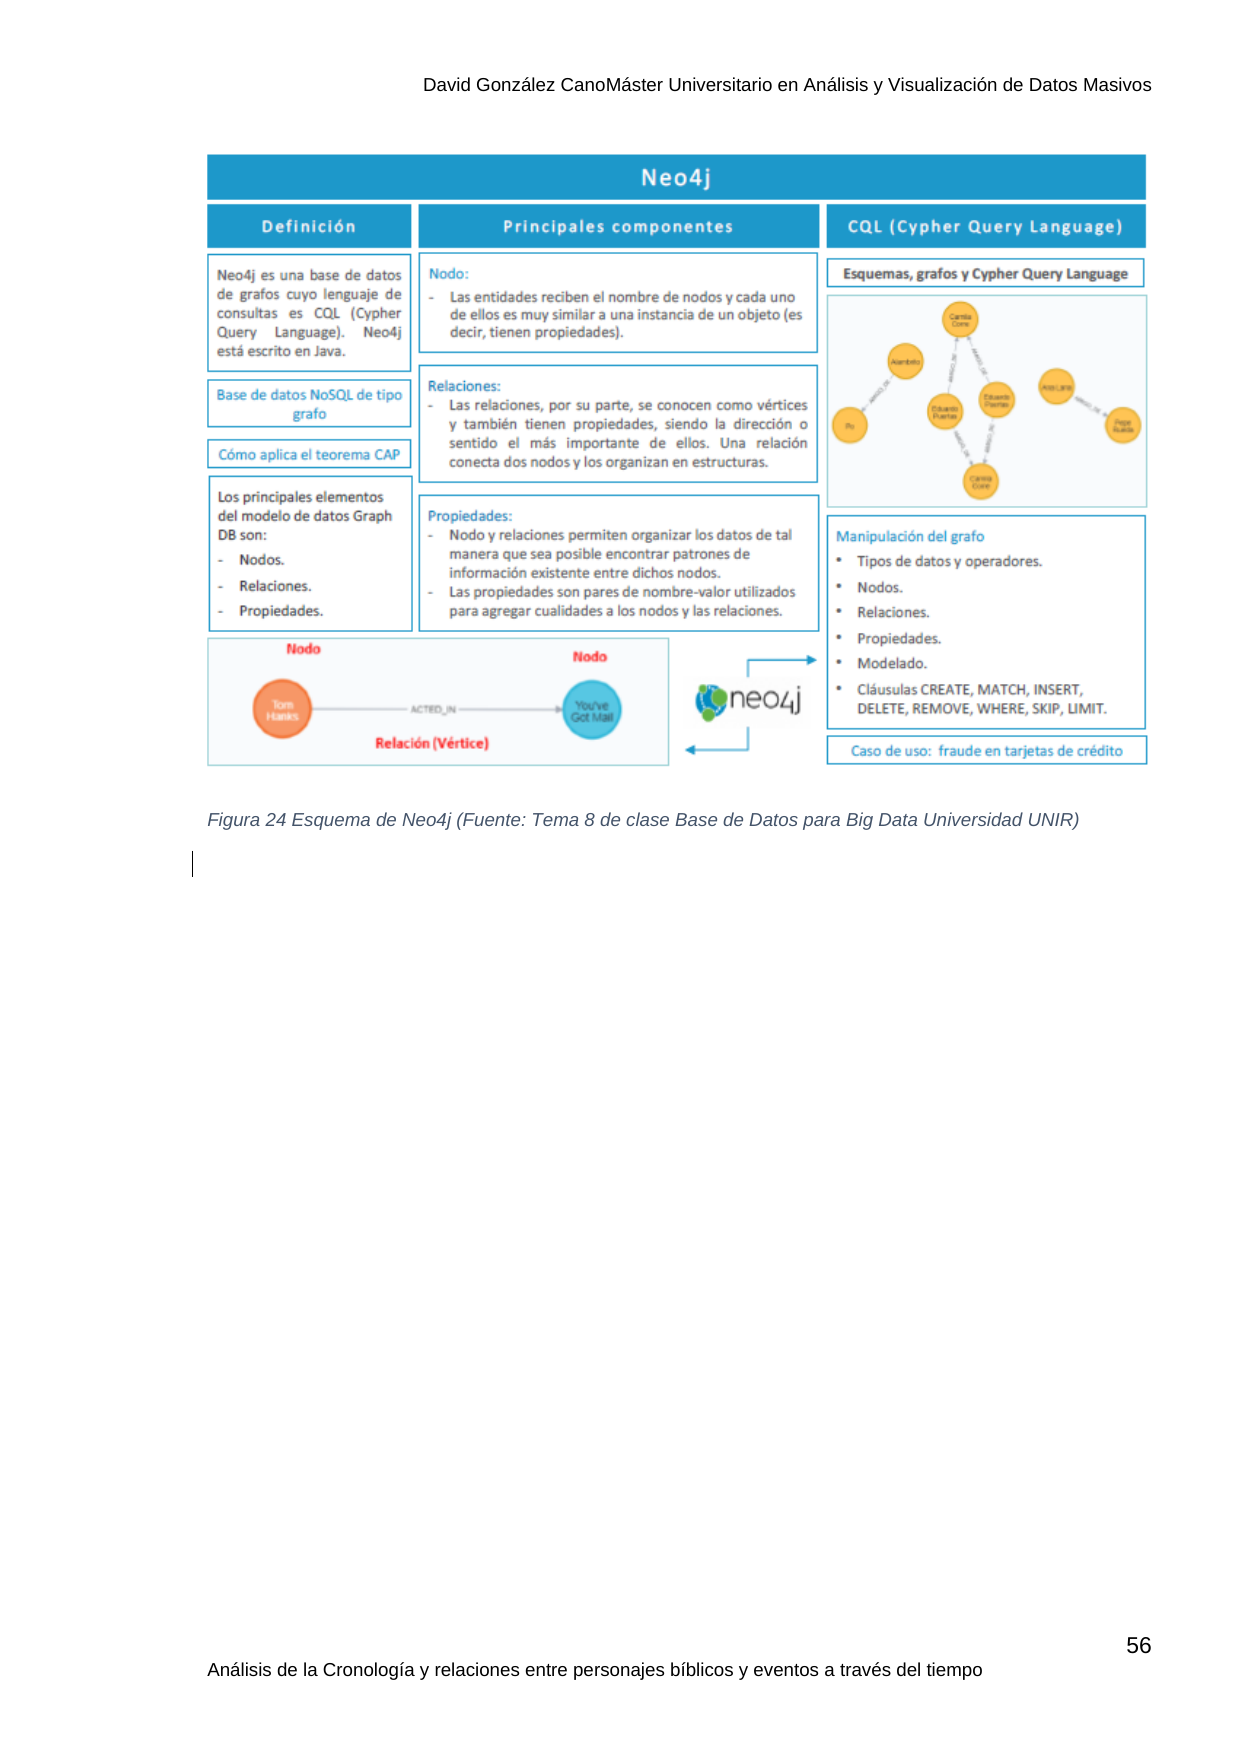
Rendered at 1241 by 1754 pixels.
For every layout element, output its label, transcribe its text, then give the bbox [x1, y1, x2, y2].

picture [207, 147, 1152, 775]
text Figura Esquema de Neo4j (Fuente: Tema 8 de clase Base de Datos para Big Data Universidad UNIR) [207, 808, 1152, 830]
